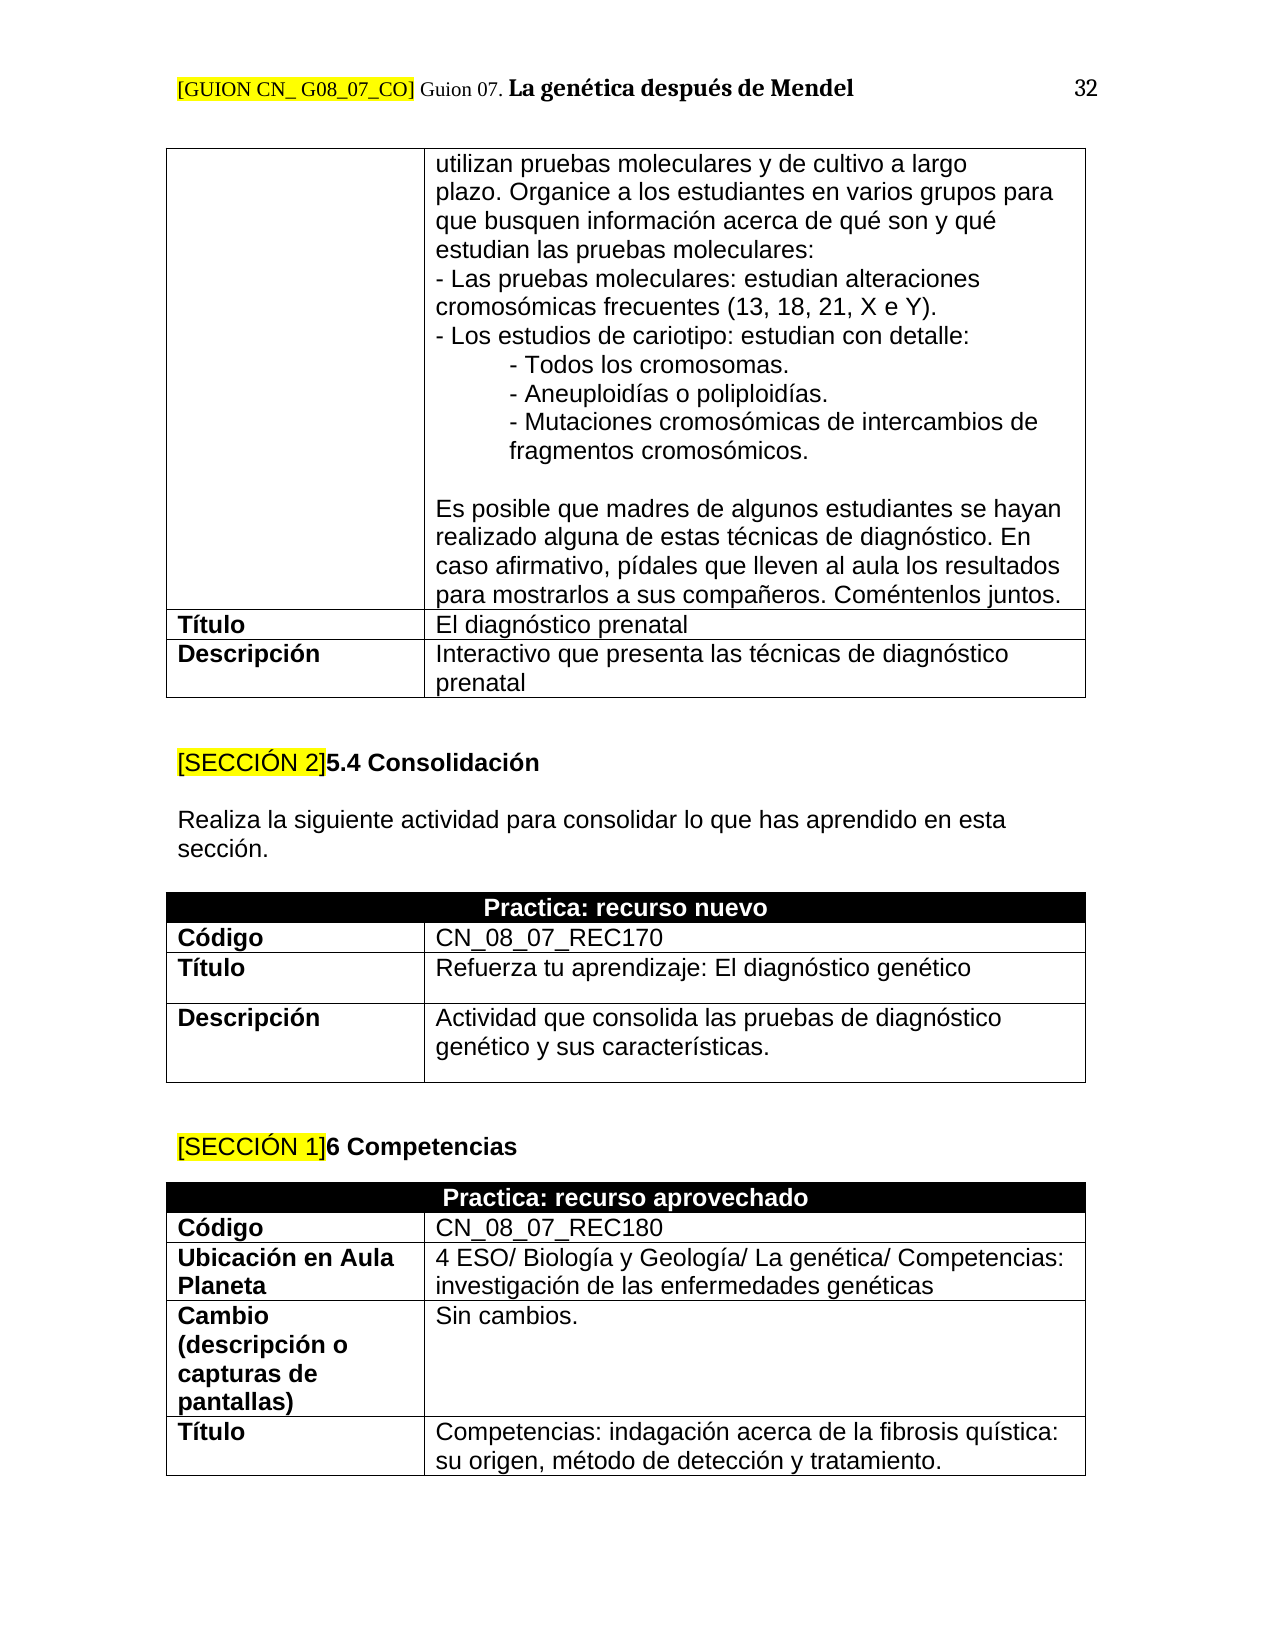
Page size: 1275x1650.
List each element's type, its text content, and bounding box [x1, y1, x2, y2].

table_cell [167, 149, 424, 609]
table_cell CN_08_07_REC180 [425, 1213, 1085, 1242]
table_cell CN_08_07_REC170 [425, 923, 1085, 952]
text [SECCIÓN 1]6 Competencias [177, 1132, 1098, 1161]
table_cell Título [167, 953, 424, 1002]
table_cell Descripción [167, 1004, 424, 1082]
table_header Practica: recurso nuevo [167, 893, 1085, 922]
table_cell Cambio (descripción o capturas de pantallas) [167, 1301, 424, 1416]
table_cell Ubicación en Aula Planeta [167, 1243, 424, 1300]
table_cell Refuerza tu aprendizaje: El diagnóstico genético [425, 953, 1085, 1002]
table_cell El diagnóstico prenatal [425, 610, 1085, 638]
table_cell Descripción [167, 640, 424, 697]
table_cell Código [167, 1213, 424, 1242]
table_cell Código [167, 923, 424, 952]
text [SECCIÓN 2]5.4 Consolidación [326, 748, 1098, 776]
table_cell Actividad que consolida las pruebas de diagnóstico genético y sus características. [425, 1004, 1085, 1082]
table_cell Sin cambios. [425, 1301, 1085, 1416]
table_header Practica: recurso aprovechado [167, 1183, 1085, 1212]
table_cell 4 ESO/ Biología y Geología/ La genética/ Competencias: investigación de las enfermedades genéticas [425, 1243, 1085, 1300]
text Realiza la siguiente actividad para consolidar lo que has aprendido en esta sección. [177, 806, 1098, 863]
table_cell Interactivo que presenta las técnicas de diagnóstico prenatal [425, 640, 1085, 697]
table_cell Título [167, 610, 424, 638]
table_cell Título [167, 1417, 424, 1475]
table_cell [425, 149, 1085, 609]
table_cell Competencias: indagación acerca de la fibrosis quística: su origen, método de detección y tratamiento. [425, 1417, 1085, 1475]
